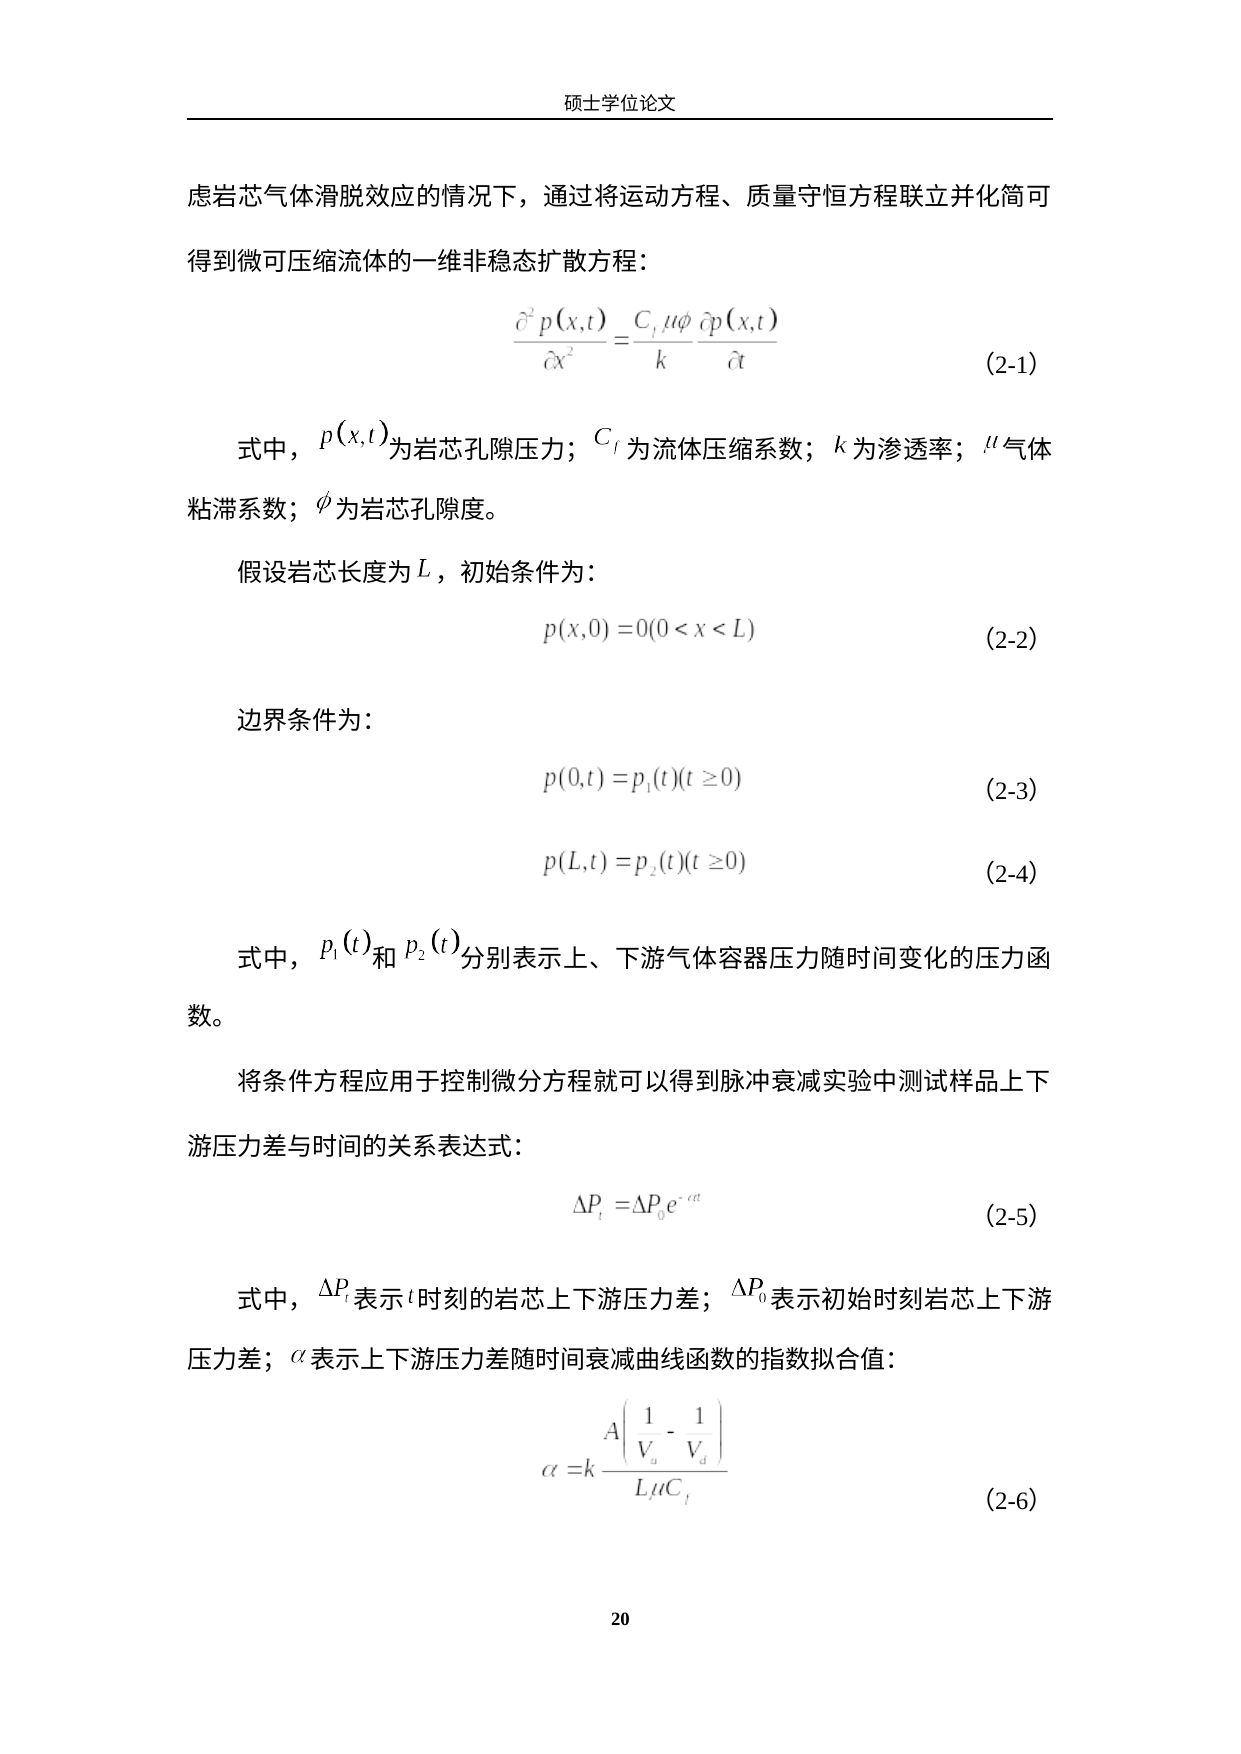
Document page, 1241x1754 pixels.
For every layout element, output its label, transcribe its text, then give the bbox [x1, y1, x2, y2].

text 式中，表示时刻的岩芯上下游压力差；表示初始时刻岩芯上下游压力差；表示上下游压力差随时间衰减曲线函数的指数拟合值： [187, 1260, 1053, 1390]
text 边界条件为： [187, 686, 1053, 751]
text （2-6） [187, 1390, 1053, 1520]
text （2-3） [187, 751, 1053, 816]
text （2-2） [187, 603, 1053, 668]
text 式中，为岩芯孔隙压力；为流体压缩系数；为渗透率；气体粘滞系数；为岩芯孔隙度。 [187, 408, 1053, 538]
text （2-5） [187, 1177, 1053, 1242]
text （2-1） [187, 292, 1053, 389]
text 将条件方程应用于控制微分方程就可以得到脉冲衰减实验中测试样品上下游压力差与时间的关系表达式： [187, 1047, 1053, 1177]
text 式中，和分别表示上、下游气体容器压力随时间变化的压力函数。 [187, 917, 1053, 1047]
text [187, 162, 1053, 292]
text 假设岩芯长度为，初始条件为： [187, 538, 1053, 603]
text （2-4） [187, 834, 1053, 899]
